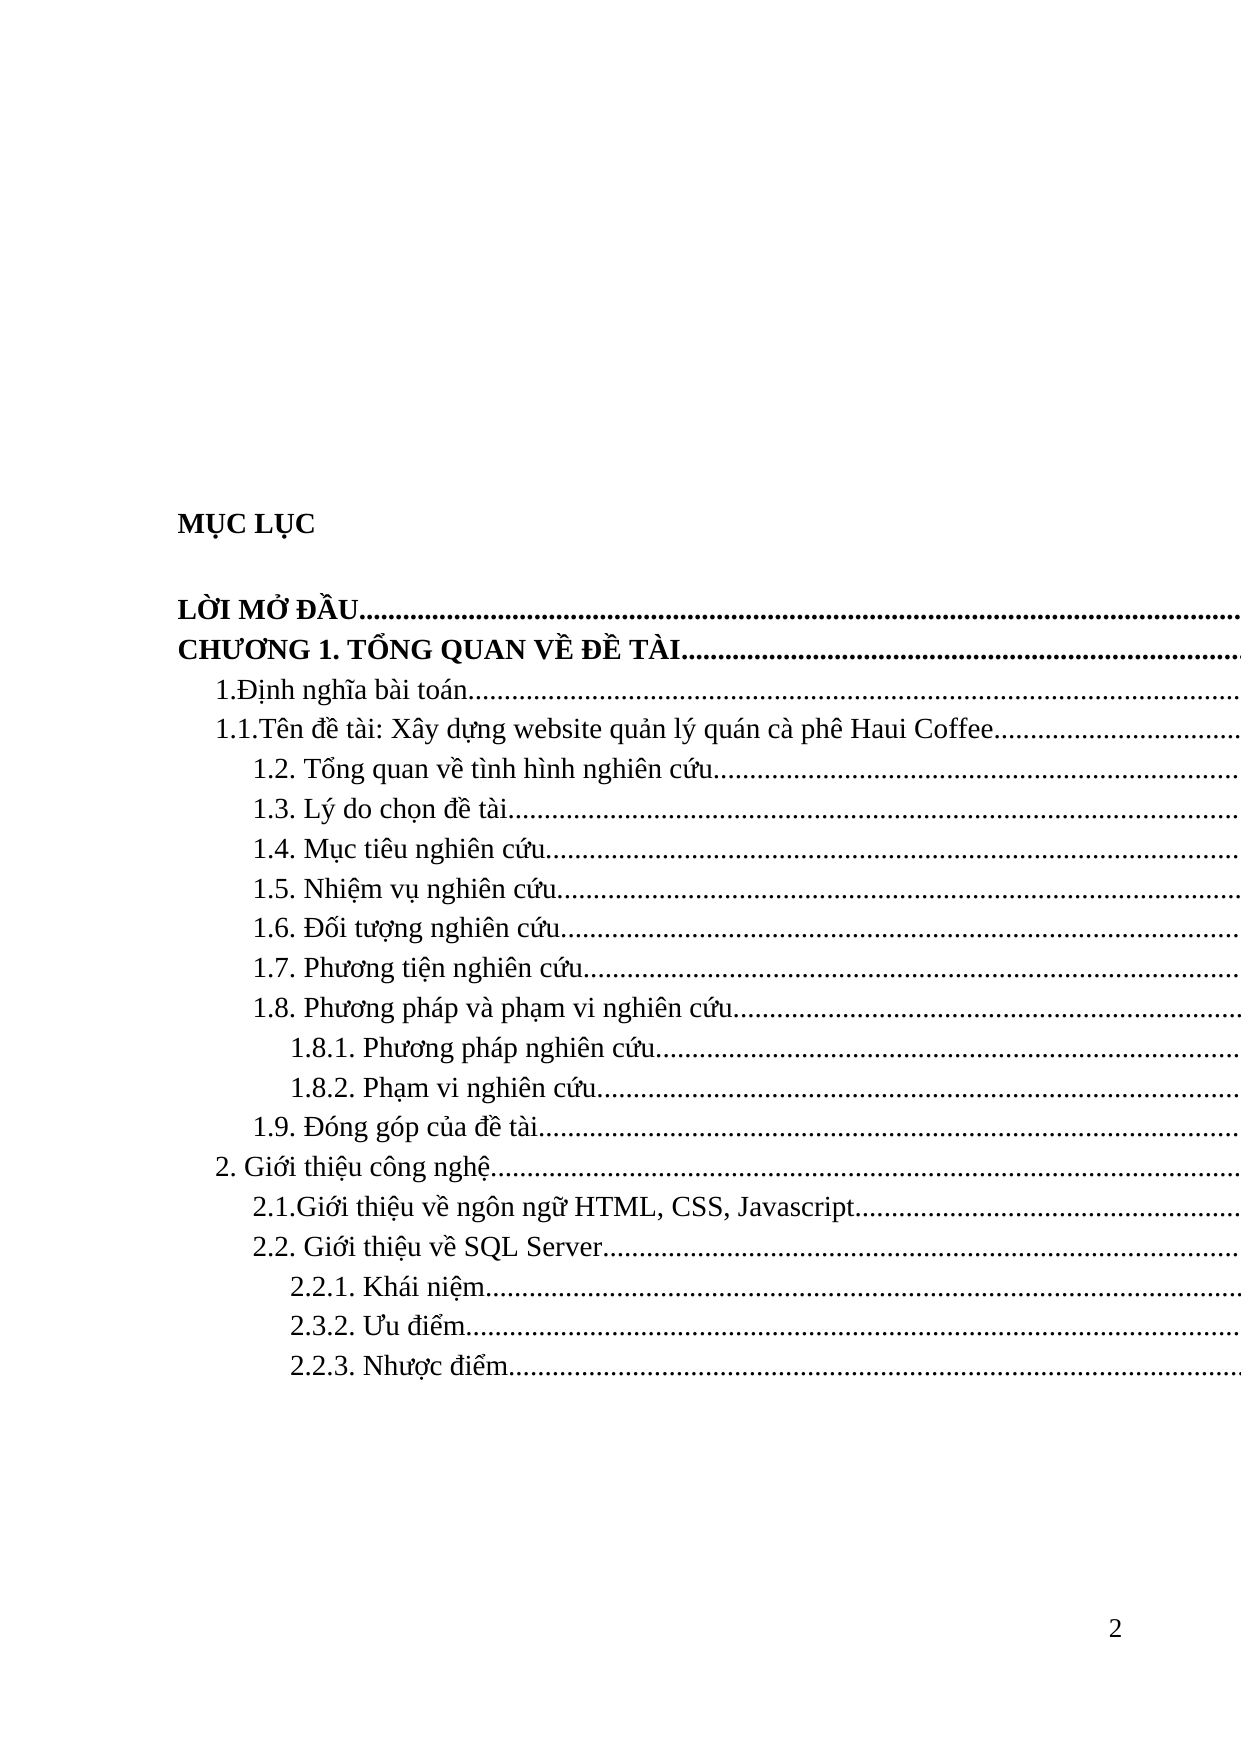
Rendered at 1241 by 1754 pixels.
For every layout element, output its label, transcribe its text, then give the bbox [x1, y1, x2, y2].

title MỤC LỤC [177, 506, 1122, 540]
